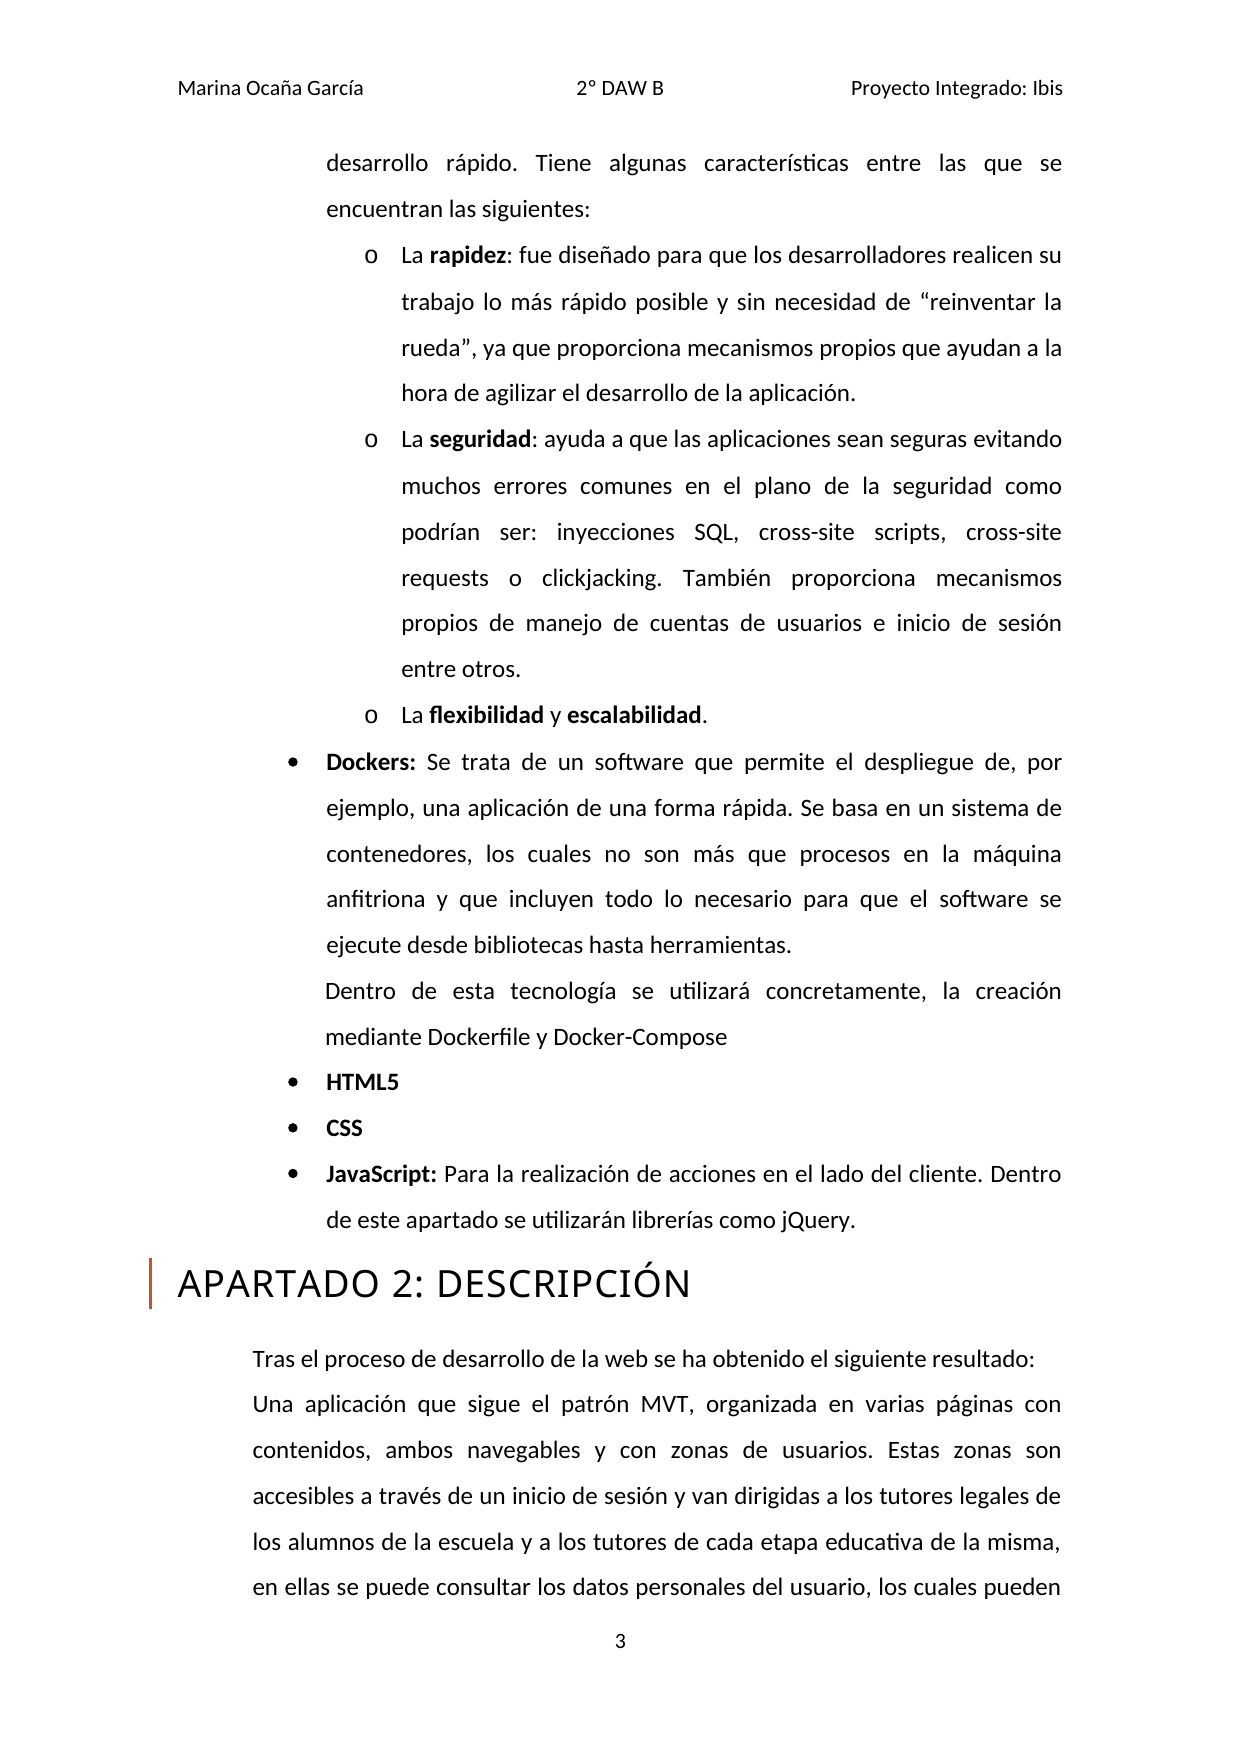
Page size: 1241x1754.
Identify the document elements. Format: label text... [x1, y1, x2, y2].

list La seguridad: ayuda a que las aplicaciones sean seguras evitando muchos errores comunes en el plano de la seguridad como podrían ser: inyecciones SQL, cross-site scripts, cross-site requests o clickjacking. También proporciona mecanismos propios de manejo de cuentas de usuarios e inicio de sesión entre otros. [363, 423, 1063, 684]
list La rapidez: fue diseñado para que los desarrolladores realicen su trabajo lo más rápido posible y sin necesidad de “reinventar la rueda”, ya que proporciona mecanismos propios que ayudan a la hora de agilizar el desarrollo de la aplicación. [363, 239, 1063, 408]
list Dockers: Se trata de un software que permite el despliegue de, por ejemplo, una aplicación de una forma rápida. Se basa en un sistema de contenedores, los cuales no son más que procesos en la máquina anfitriona y que incluyen todo lo necesario para que el software se ejecute desde bibliotecas hasta herramientas. [288, 746, 1063, 960]
list CSS [288, 1112, 1063, 1143]
list HTML5 [288, 1067, 1063, 1097]
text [252, 1388, 1063, 1602]
subtitle Apartado 2: Descripción [152, 1258, 1063, 1309]
text Dentro de esta tecnología se utilizará concretamente, la creación mediante Dockerfile y Docker-Compose [325, 975, 1063, 1051]
list JavaScript: Para la realización de acciones en el lado del cliente. Dentro de este apartado se utilizarán librerías como jQuery. [288, 1158, 1063, 1234]
list La flexibilidad y escalabilidad. [363, 699, 1063, 731]
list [288, 148, 1063, 224]
text Tras el proceso de desarrollo de la web se ha obtenido el siguiente resultado: [252, 1343, 1063, 1373]
